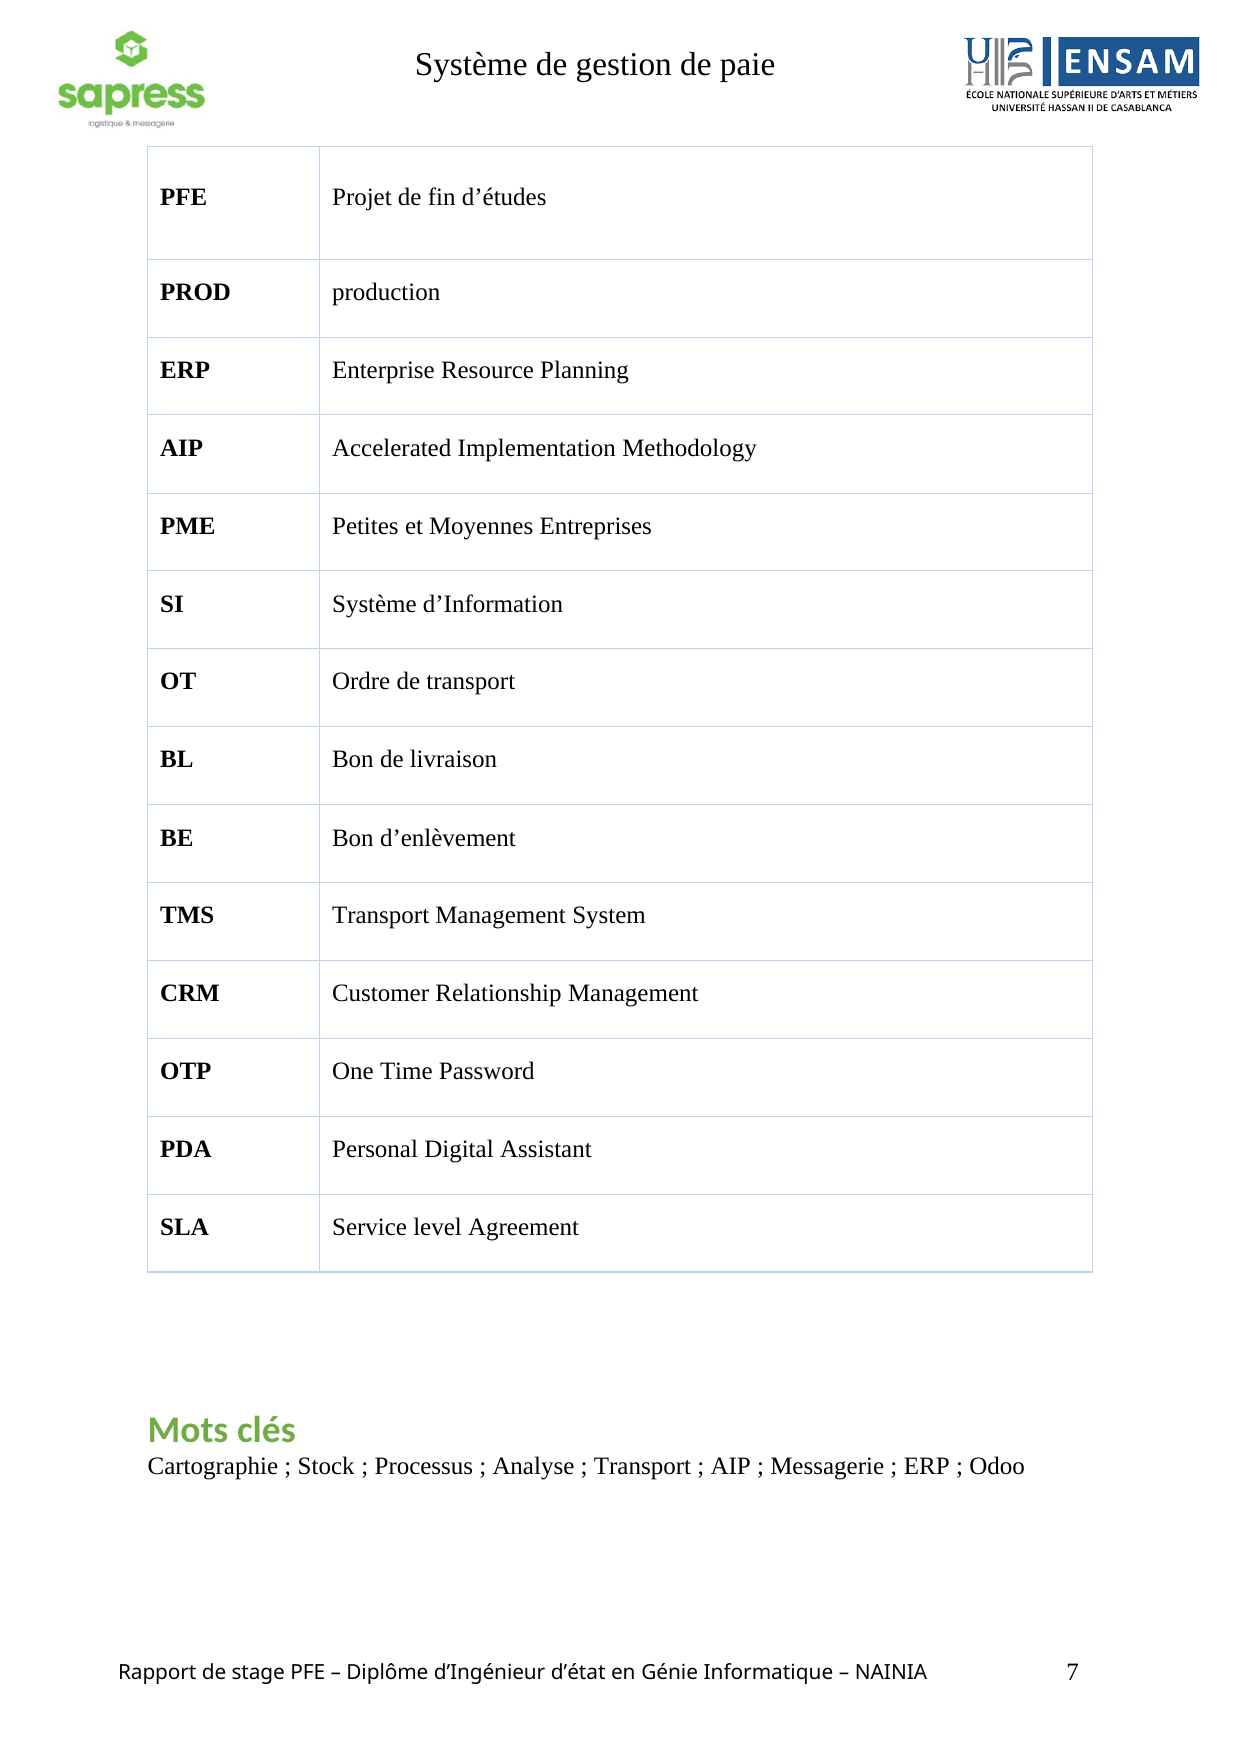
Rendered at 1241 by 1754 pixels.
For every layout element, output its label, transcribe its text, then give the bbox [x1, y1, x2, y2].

table_cell One Time Password [320, 1039, 1092, 1116]
table_cell Ordre de transport [320, 649, 1092, 726]
table_cell Personal Digital Assistant [320, 1117, 1092, 1193]
table_header PFE [148, 147, 319, 258]
table_cell ERP [148, 338, 319, 414]
table_cell Enterprise Resource Planning [320, 338, 1092, 414]
table_cell Bon de livraison [320, 727, 1092, 804]
text Cartographie ; Stock ; Processus ; Analyse ; Transport ; AIP ; Messagerie ; ERP ; Odoo [147, 1451, 1217, 1480]
table_cell CRM [148, 961, 319, 1038]
picture [960, 31, 1203, 119]
table_cell Bon d’enlèvement [320, 805, 1092, 882]
table_cell Petites et Moyennes Entreprises [320, 494, 1092, 570]
subtitle Mots clés [147, 1406, 1217, 1451]
table_cell BE [148, 805, 319, 882]
table_cell PDA [148, 1117, 319, 1193]
table_cell OT [148, 649, 319, 726]
table_cell Customer Relationship Management [320, 961, 1092, 1038]
table_cell production [320, 260, 1092, 337]
table_cell Service level Agreement [320, 1195, 1092, 1271]
table_cell SLA [148, 1195, 319, 1271]
table_cell PROD [148, 260, 319, 337]
table_cell SI [148, 571, 319, 648]
table_cell Transport Management System [320, 883, 1092, 959]
table_cell BL [148, 727, 319, 804]
table_cell Système d’Information [320, 571, 1092, 648]
picture [56, 29, 209, 129]
table_cell OTP [148, 1039, 319, 1116]
table_cell TMS [148, 883, 319, 959]
table_header Projet de fin d’études [320, 147, 1092, 258]
table_cell PME [148, 494, 319, 570]
table_cell AIP [148, 415, 319, 492]
table_cell Accelerated Implementation Methodology [320, 415, 1092, 492]
